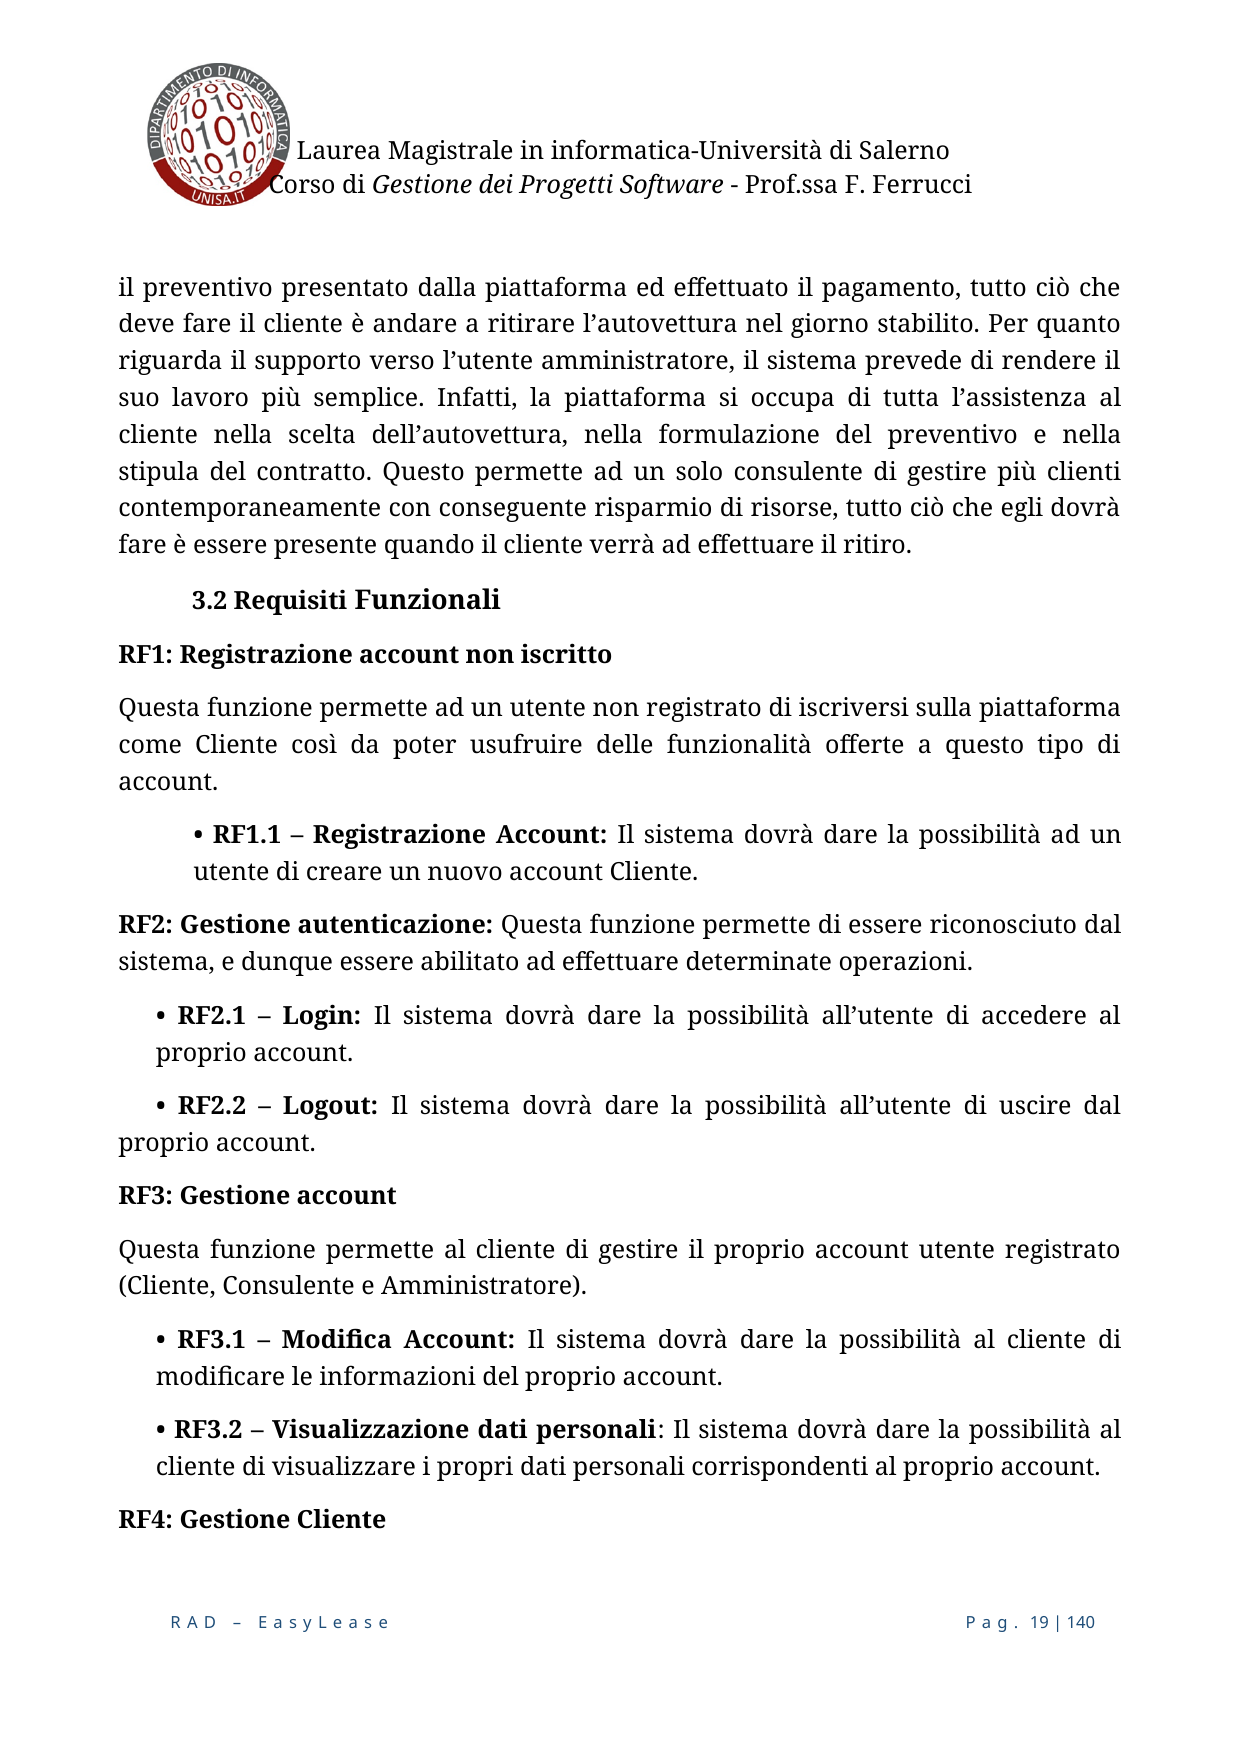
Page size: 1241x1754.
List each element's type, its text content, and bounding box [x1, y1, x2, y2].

text • RF3.1 – Modifica Account: Il sistema dovrà dare la possibilità al cliente di modificare le informazioni del proprio account. [156, 1321, 1122, 1392]
text RF3: Gestione account [118, 1178, 1122, 1212]
text • RF3.2 – Visualizzazione dati personali: Il sistema dovrà dare la possibilità al cliente di visualizzare i propri dati personali corrispondenti al proprio account. [156, 1412, 1122, 1482]
text RF1: Registrazione account non iscritto [118, 637, 1122, 671]
text • RF2.2 – Logout: Il sistema dovrà dare la possibilità all’utente di uscire dal proprio account. [118, 1088, 1122, 1158]
text • RF2.1 – Login: Il sistema dovrà dare la possibilità all’utente di accedere al proprio account. [156, 997, 1122, 1068]
text RF4: Gestione Cliente [118, 1502, 1122, 1536]
text Questa funzione permette al cliente di gestire il proprio account utente registrato (Cliente, Consulente e Amministratore). [118, 1231, 1122, 1302]
picture [147, 63, 290, 206]
text Questa funzione permette ad un utente non registrato di iscriversi sulla piattaforma come Cliente così da poter usufruire delle funzionalità offerte a questo tipo di account. [118, 690, 1122, 798]
text 3.2 Requisiti Funzionali [118, 580, 1122, 617]
list • RF1.1 – Registrazione Account: Il sistema dovrà dare la possibilità ad un utente di creare un nuovo account Cliente. [193, 817, 1122, 888]
text RF2: Gestione autenticazione: Questa funzione permette di essere riconosciuto dal sistema, e dunque essere abilitato ad effettuare determinate operazioni. [118, 907, 1122, 978]
